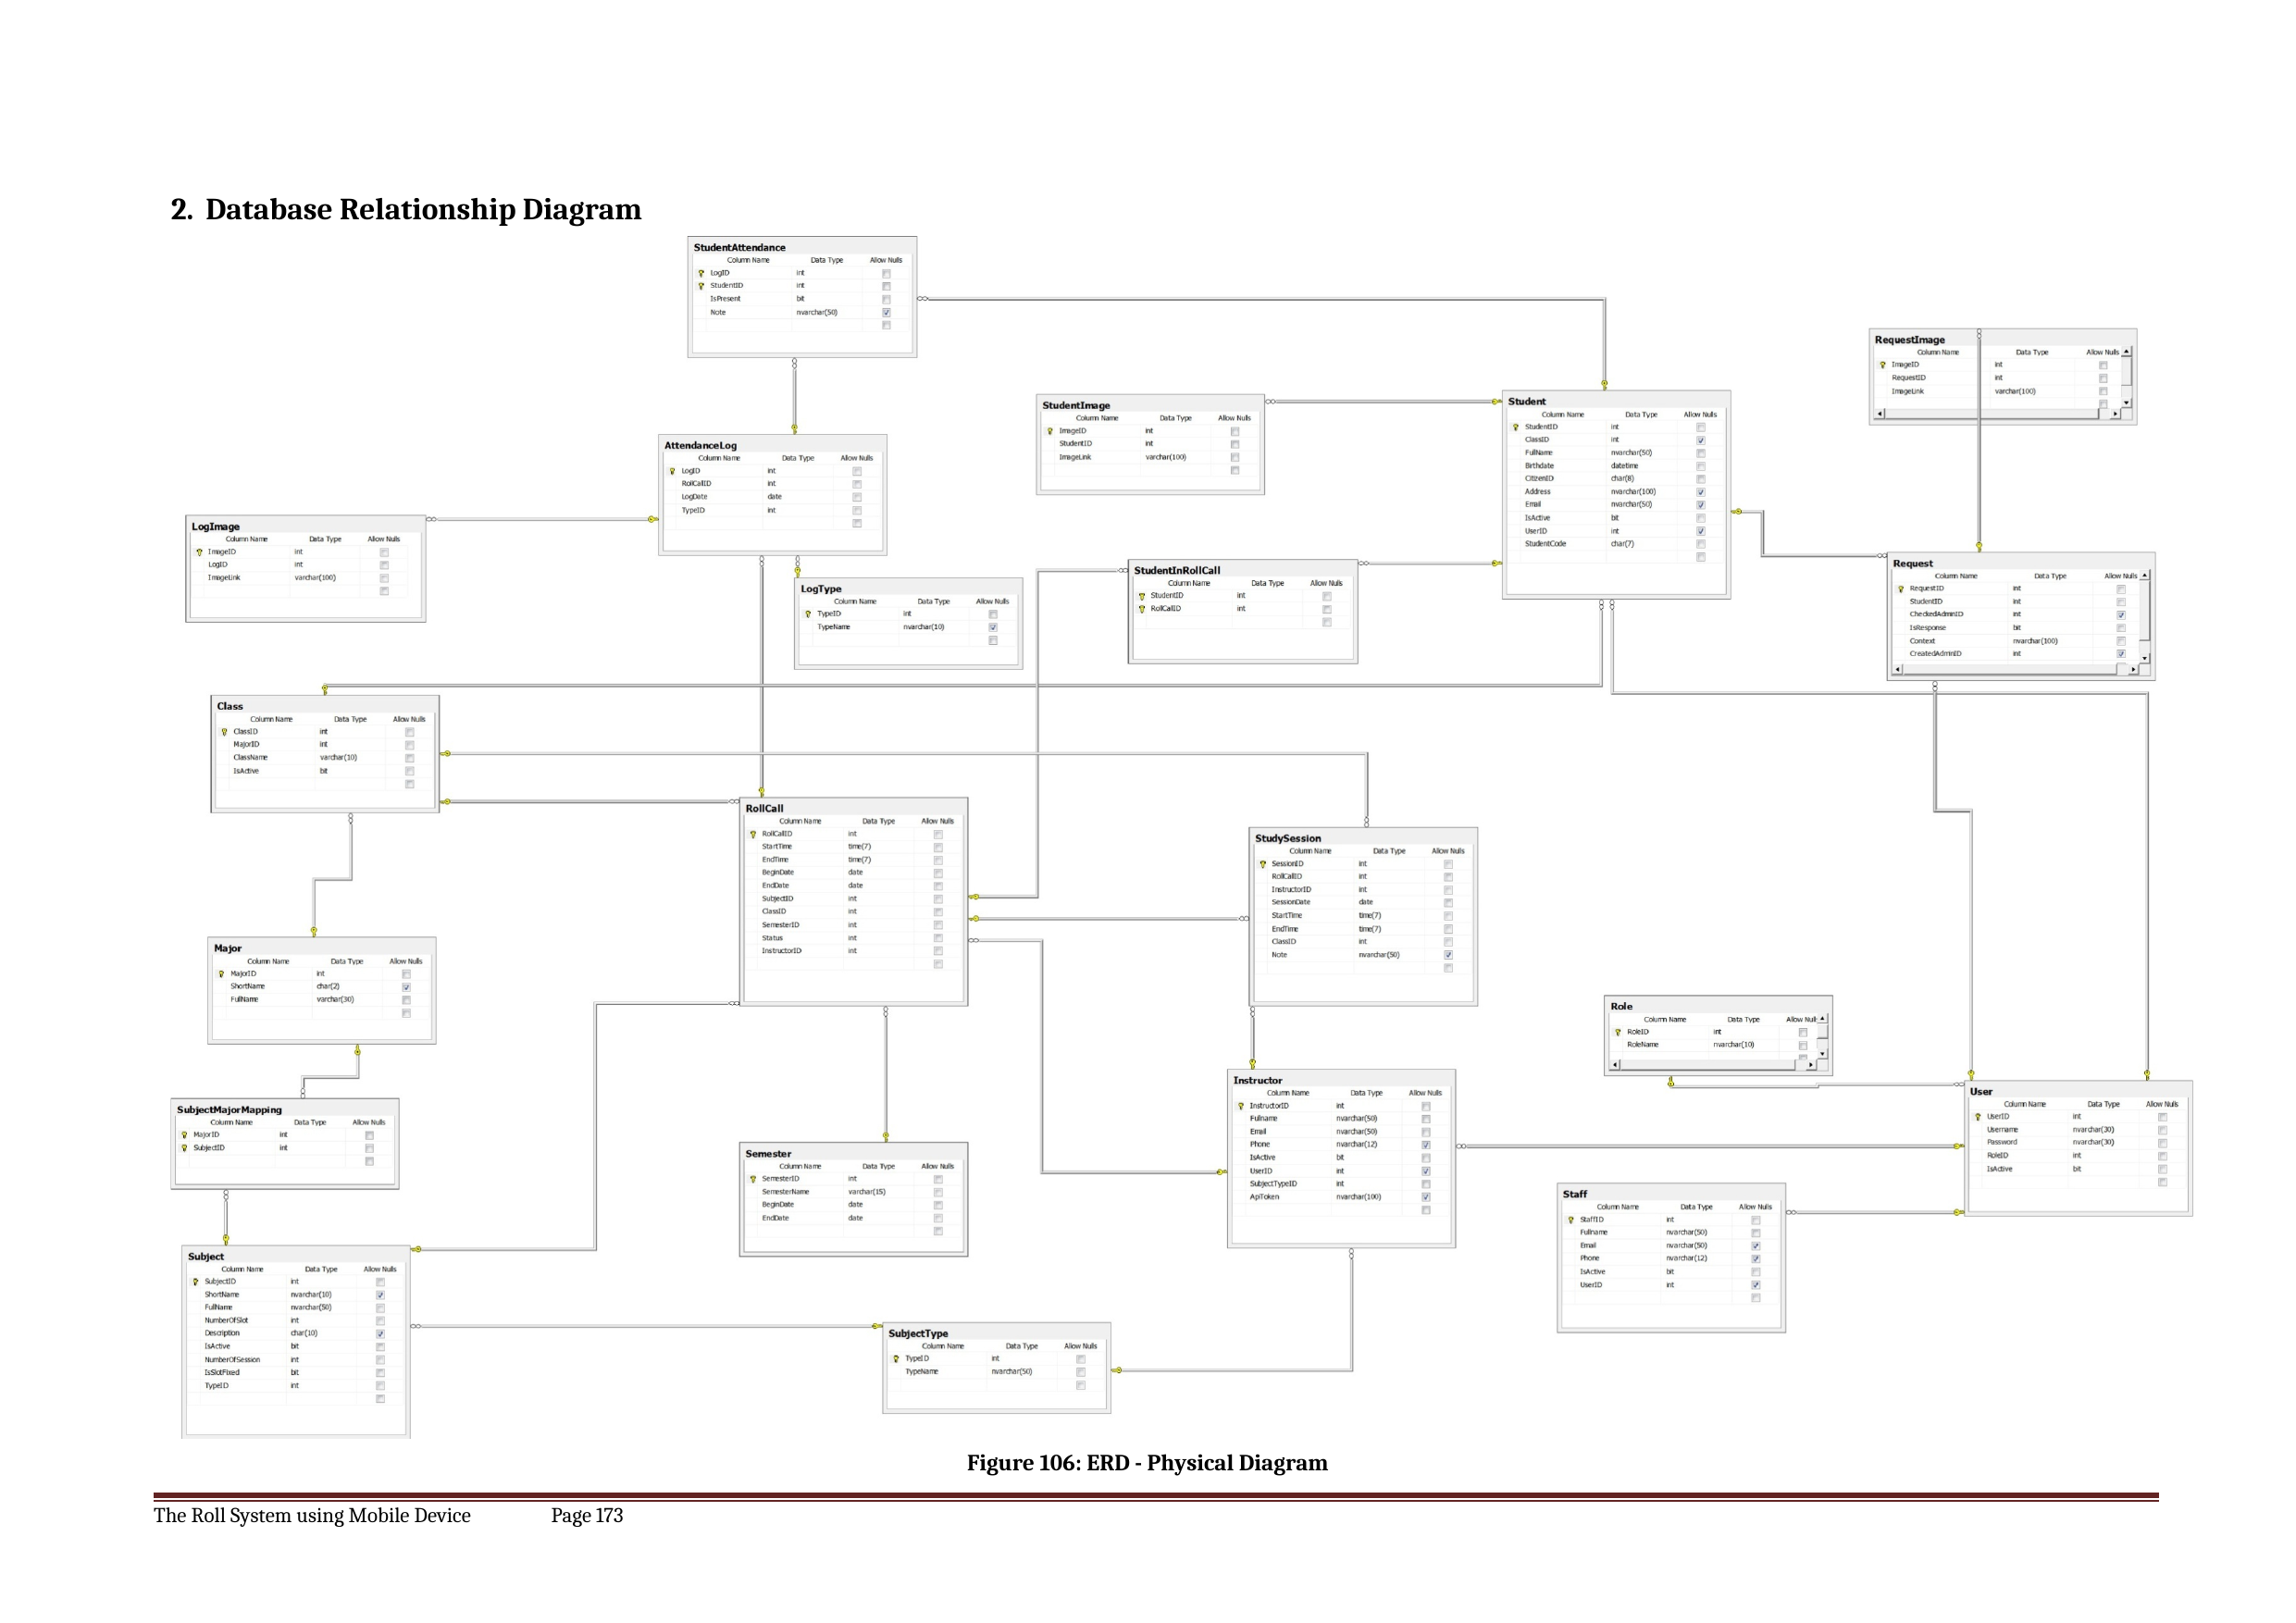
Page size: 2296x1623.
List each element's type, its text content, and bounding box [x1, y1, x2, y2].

text Figure 106: ERD - Physical Diagram [136, 1450, 2159, 1477]
subtitle Database Relationship Diagram [170, 192, 2159, 227]
picture [170, 236, 2195, 1439]
